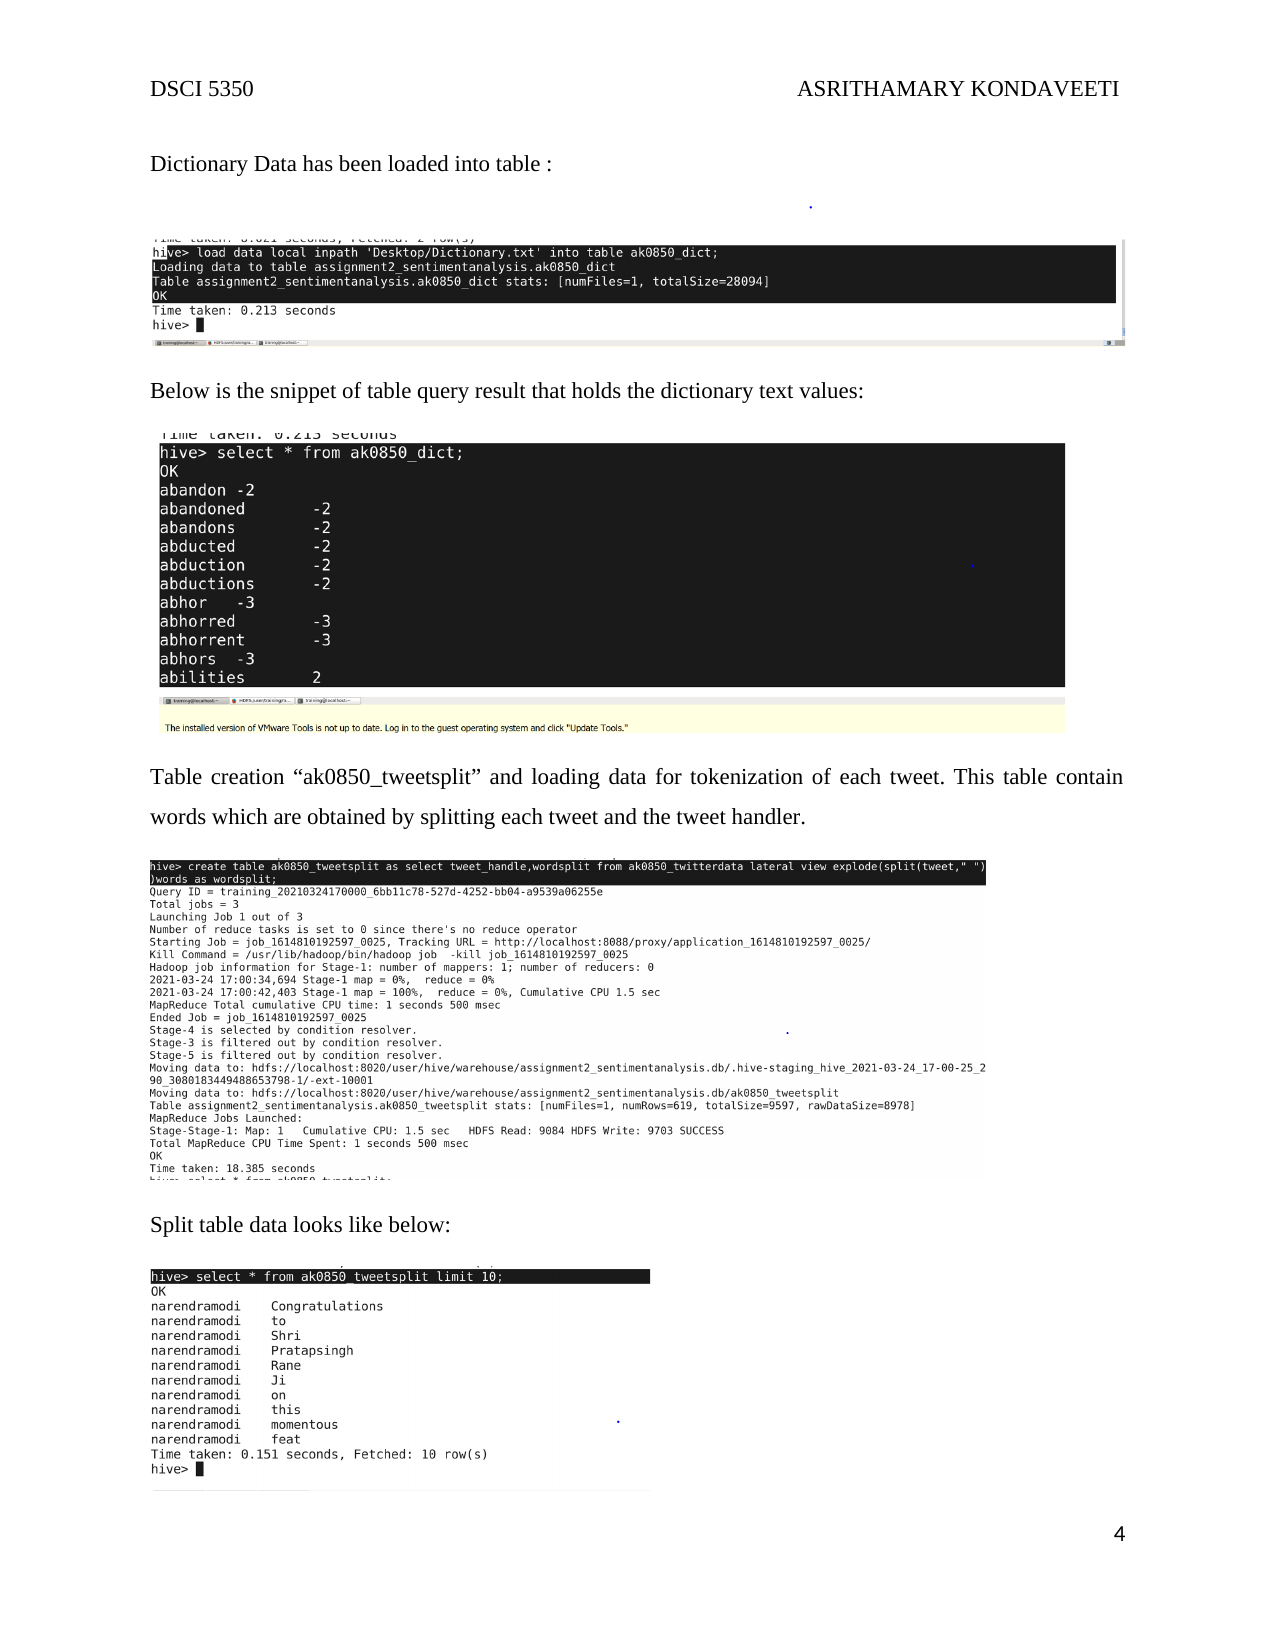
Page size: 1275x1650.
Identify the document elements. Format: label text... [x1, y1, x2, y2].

text Dictionary Data has been loaded into table : [150, 150, 1125, 176]
picture [150, 206, 1125, 347]
text Split table data looks like below: [150, 1211, 1125, 1237]
picture [150, 858, 989, 1180]
text Table creation “ak0850_tweetsplit” and loading data for tokenization of each tweet. This table contain words which are obtained by splitting each tweet and the tweet handler. [150, 763, 1125, 829]
picture [150, 1266, 650, 1491]
text Below is the snippet of table query result that holds the dictionary text values: [150, 377, 1125, 404]
picture [150, 433, 1066, 733]
